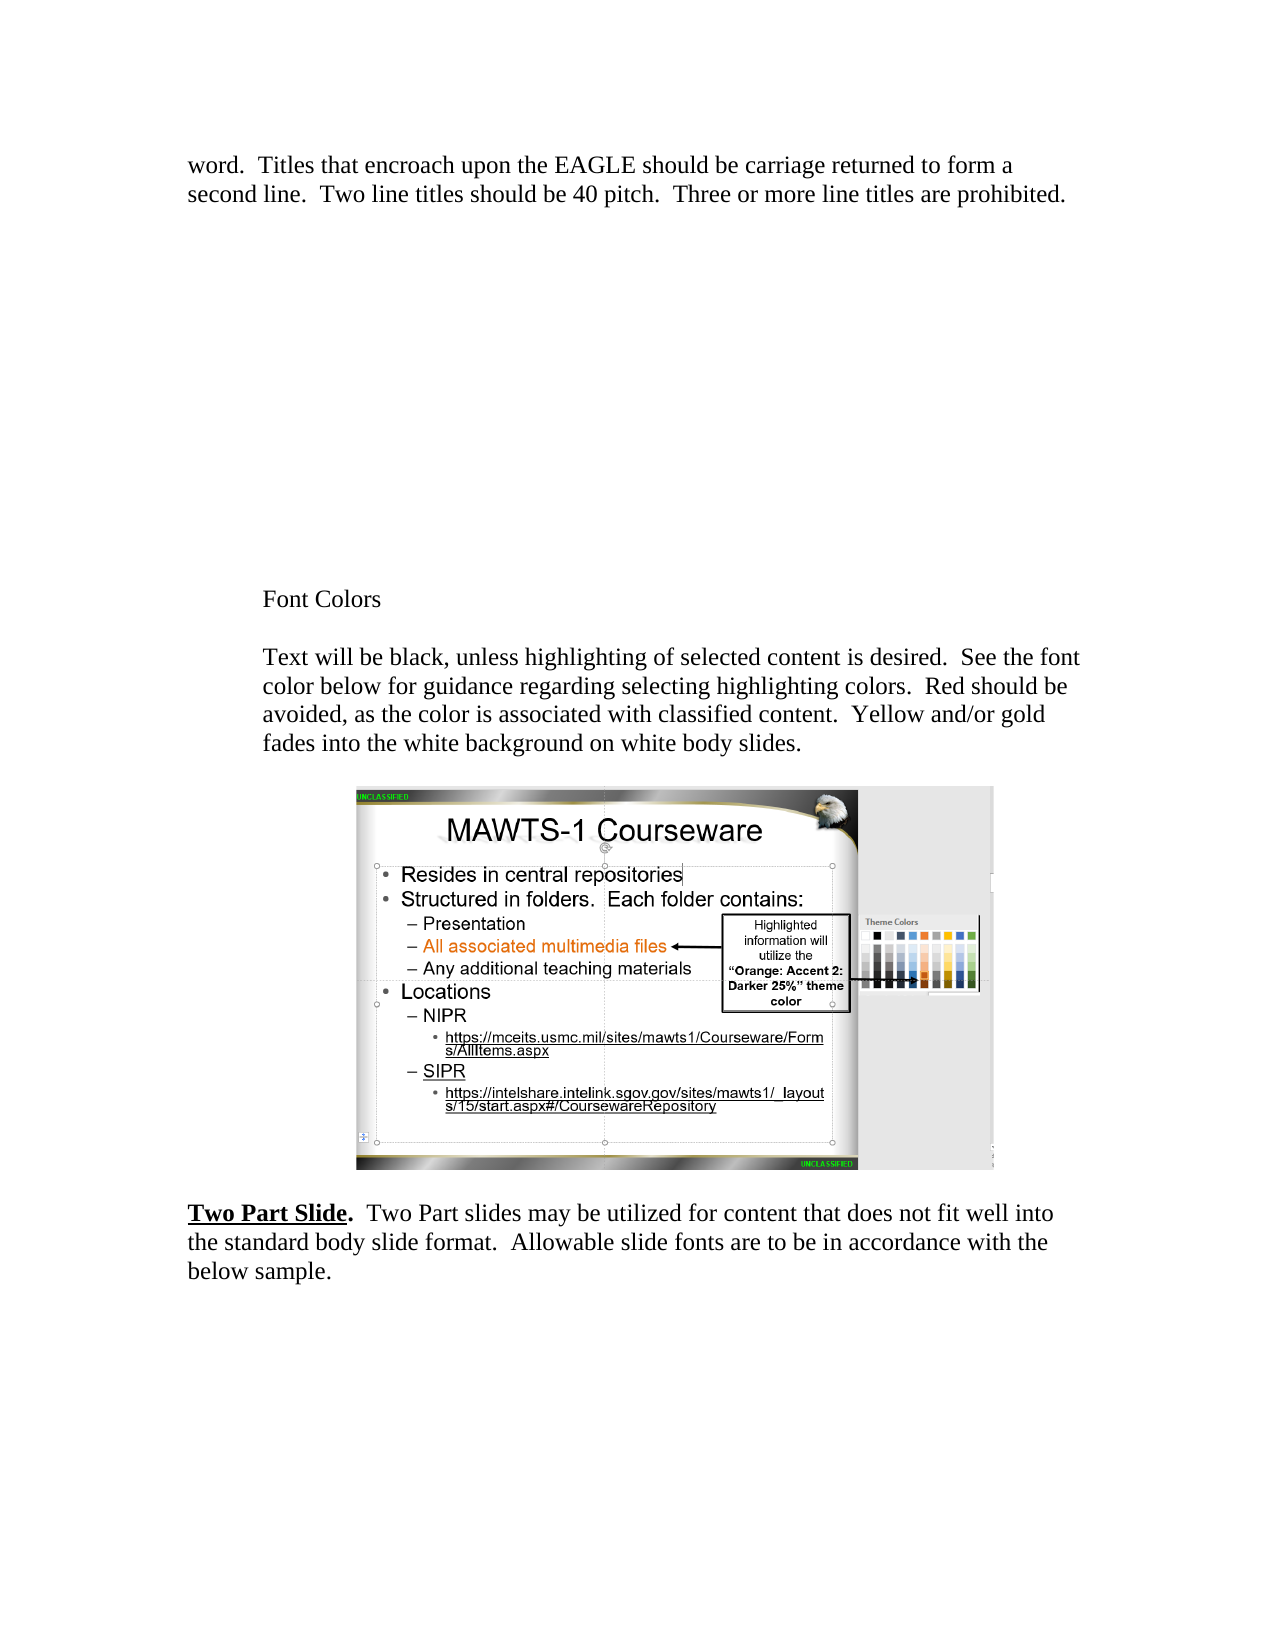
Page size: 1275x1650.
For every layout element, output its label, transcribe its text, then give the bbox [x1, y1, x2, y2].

text Two Part Slide. Two Part slides may be utilized for content that does not fit well into the standard body slide format. Allowable slide fonts are to be in accordance with the below sample. [187, 1198, 1087, 1285]
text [187, 150, 1087, 207]
picture [356, 786, 994, 1170]
text Font Colors [187, 584, 1087, 613]
text Text will be black, unless highlighting of selected content is desired. See the font color below for guidance regarding selecting highlighting colors. Red should be avoided, as the color is associated with classified content. Yellow and/or gold fades into the white background on white body slides. [262, 642, 1087, 757]
